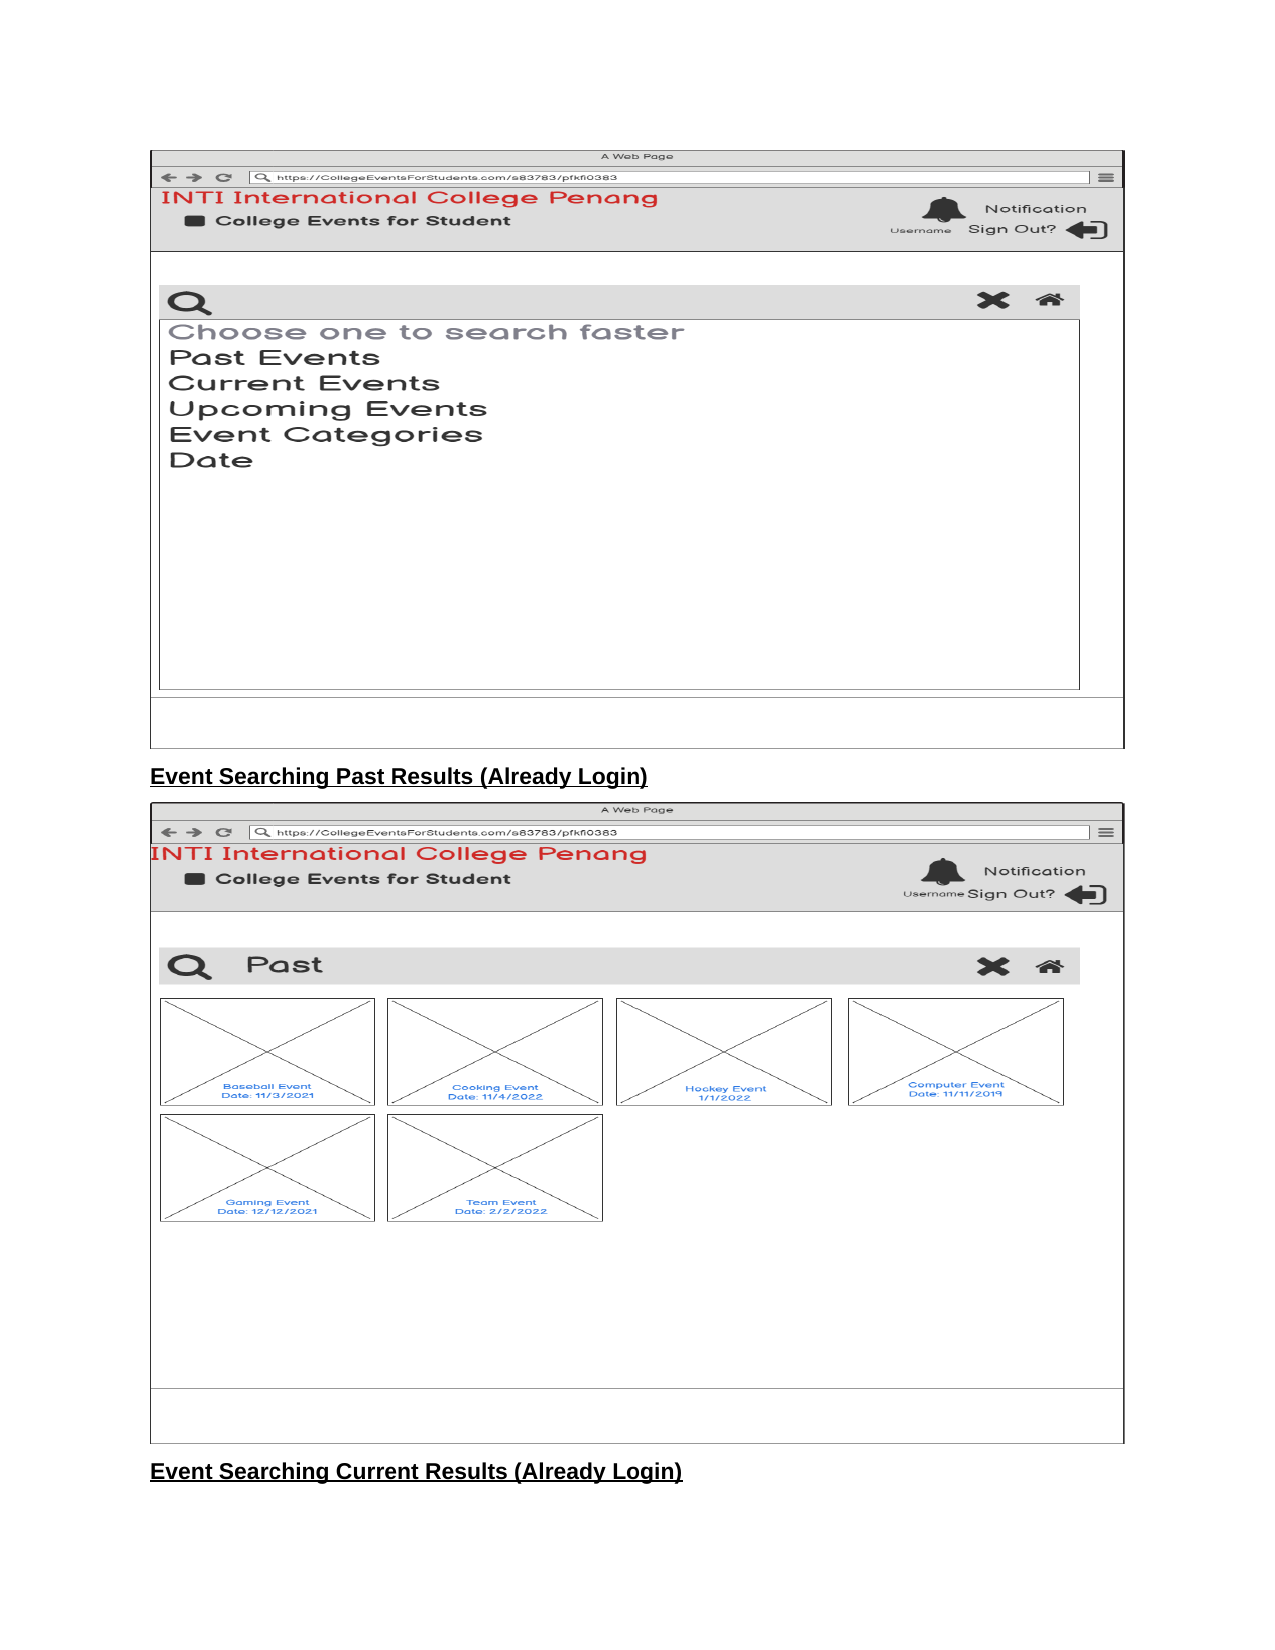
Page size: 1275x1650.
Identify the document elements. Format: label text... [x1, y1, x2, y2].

picture [150, 802, 1125, 1444]
text Event Searching Past Results (Already Login) [150, 763, 1128, 789]
text Event Searching Current Results (Already Login) [150, 1458, 1128, 1484]
picture [150, 150, 1125, 749]
